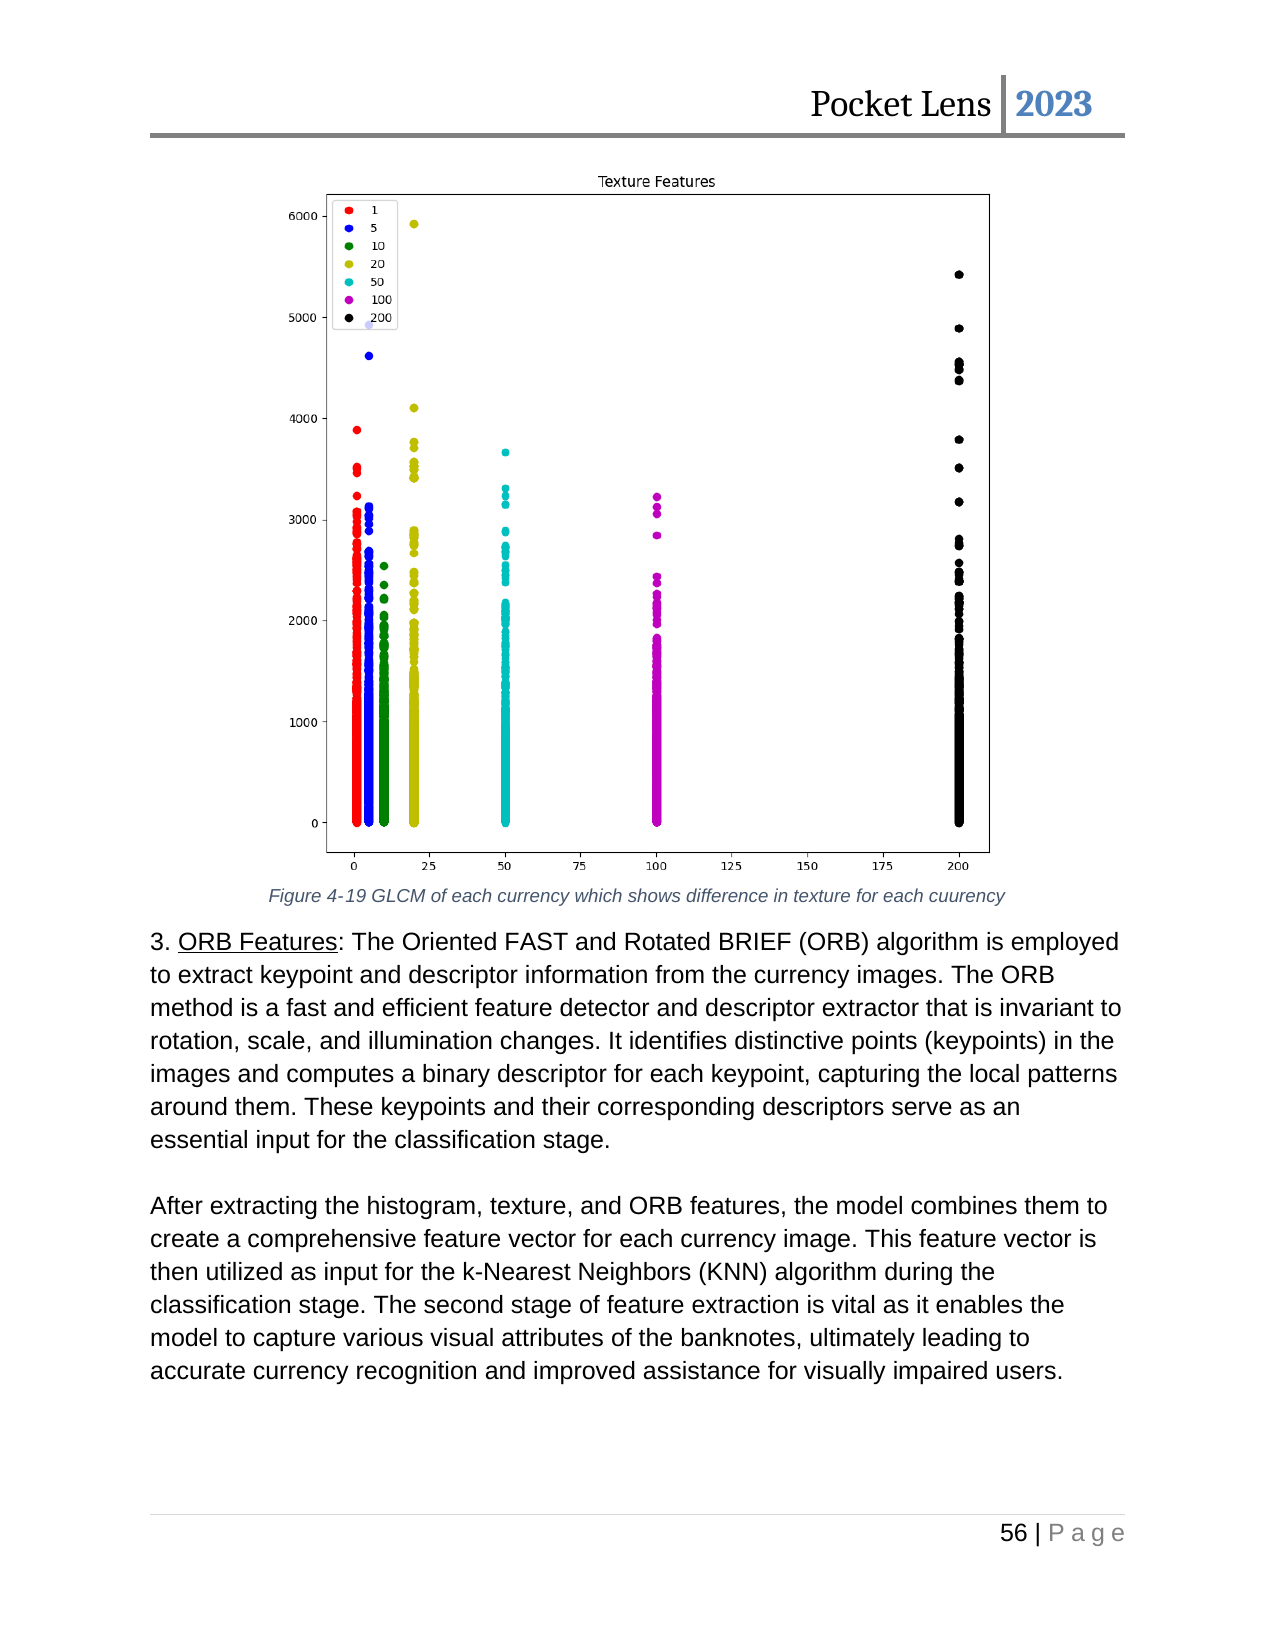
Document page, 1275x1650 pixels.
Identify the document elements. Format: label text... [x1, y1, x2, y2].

text Figure ‎4-19 GLCM of each currency which shows difference in texture for each cuurency [150, 884, 1125, 906]
text After extracting the histogram, texture, and ORB features, the model combines them to create a comprehensive feature vector for each currency image. This feature vector is then utilized as input for the k-Nearest Neighbors (KNN) algorithm during the classification stage. The second stage of feature extraction is vital as it enables the model to capture various visual attributes of the banknotes, ultimately leading to accurate currency recognition and improved assistance for visually impaired users. [150, 1191, 1125, 1385]
text 3. ORB Features: The Oriented FAST and Rotated BRIEF (ORB) algorithm is employed to extract keypoint and descriptor information from the currency images. The ORB method is a fast and efficient feature detector and descriptor extractor that is invariant to rotation, scale, and illumination changes. It identifies distinctive points (keypoints) in the images and computes a binary descriptor for each keypoint, capturing the local patterns around them. These keypoints and their corresponding descriptors serve as an essential input for the classification stage. [150, 927, 1125, 1154]
picture [279, 166, 996, 881]
